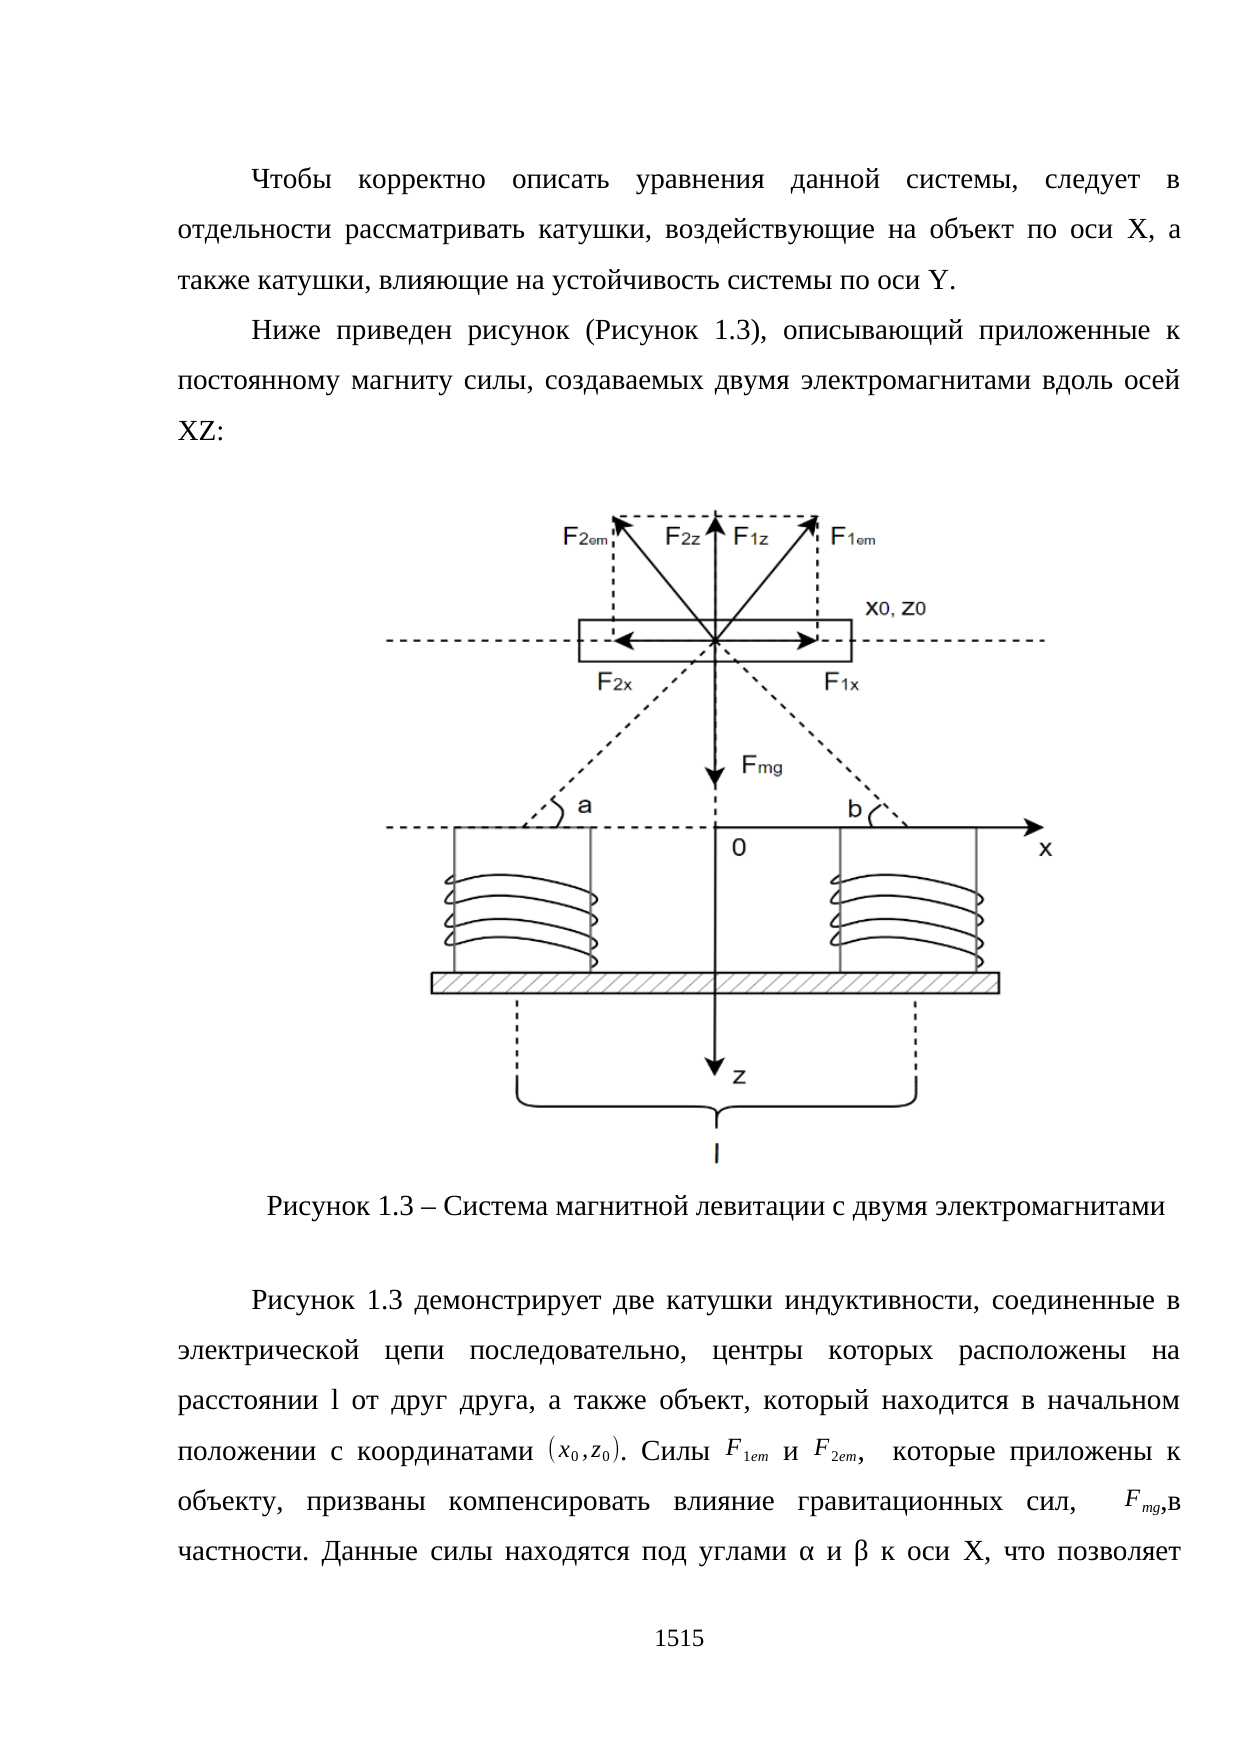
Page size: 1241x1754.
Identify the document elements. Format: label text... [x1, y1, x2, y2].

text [177, 1282, 1181, 1567]
text Чтобы корректно описать уравнения данной системы, следует в отдельности рассматривать катушки, воздействующие на объект по оси X, а также катушки, влияющие на устойчивость системы по оси Y. [177, 161, 1181, 295]
text Ниже приведен рисунок (Рисунок 1.3), описывающий приложенные к постоянному магниту силы, создаваемых двумя электромагнитами вдоль осей XZ: [177, 312, 1181, 446]
text Рисунок 1.3 – Система магнитной левитации с двумя электромагнитами [177, 1188, 1181, 1222]
picture [369, 506, 1063, 1174]
